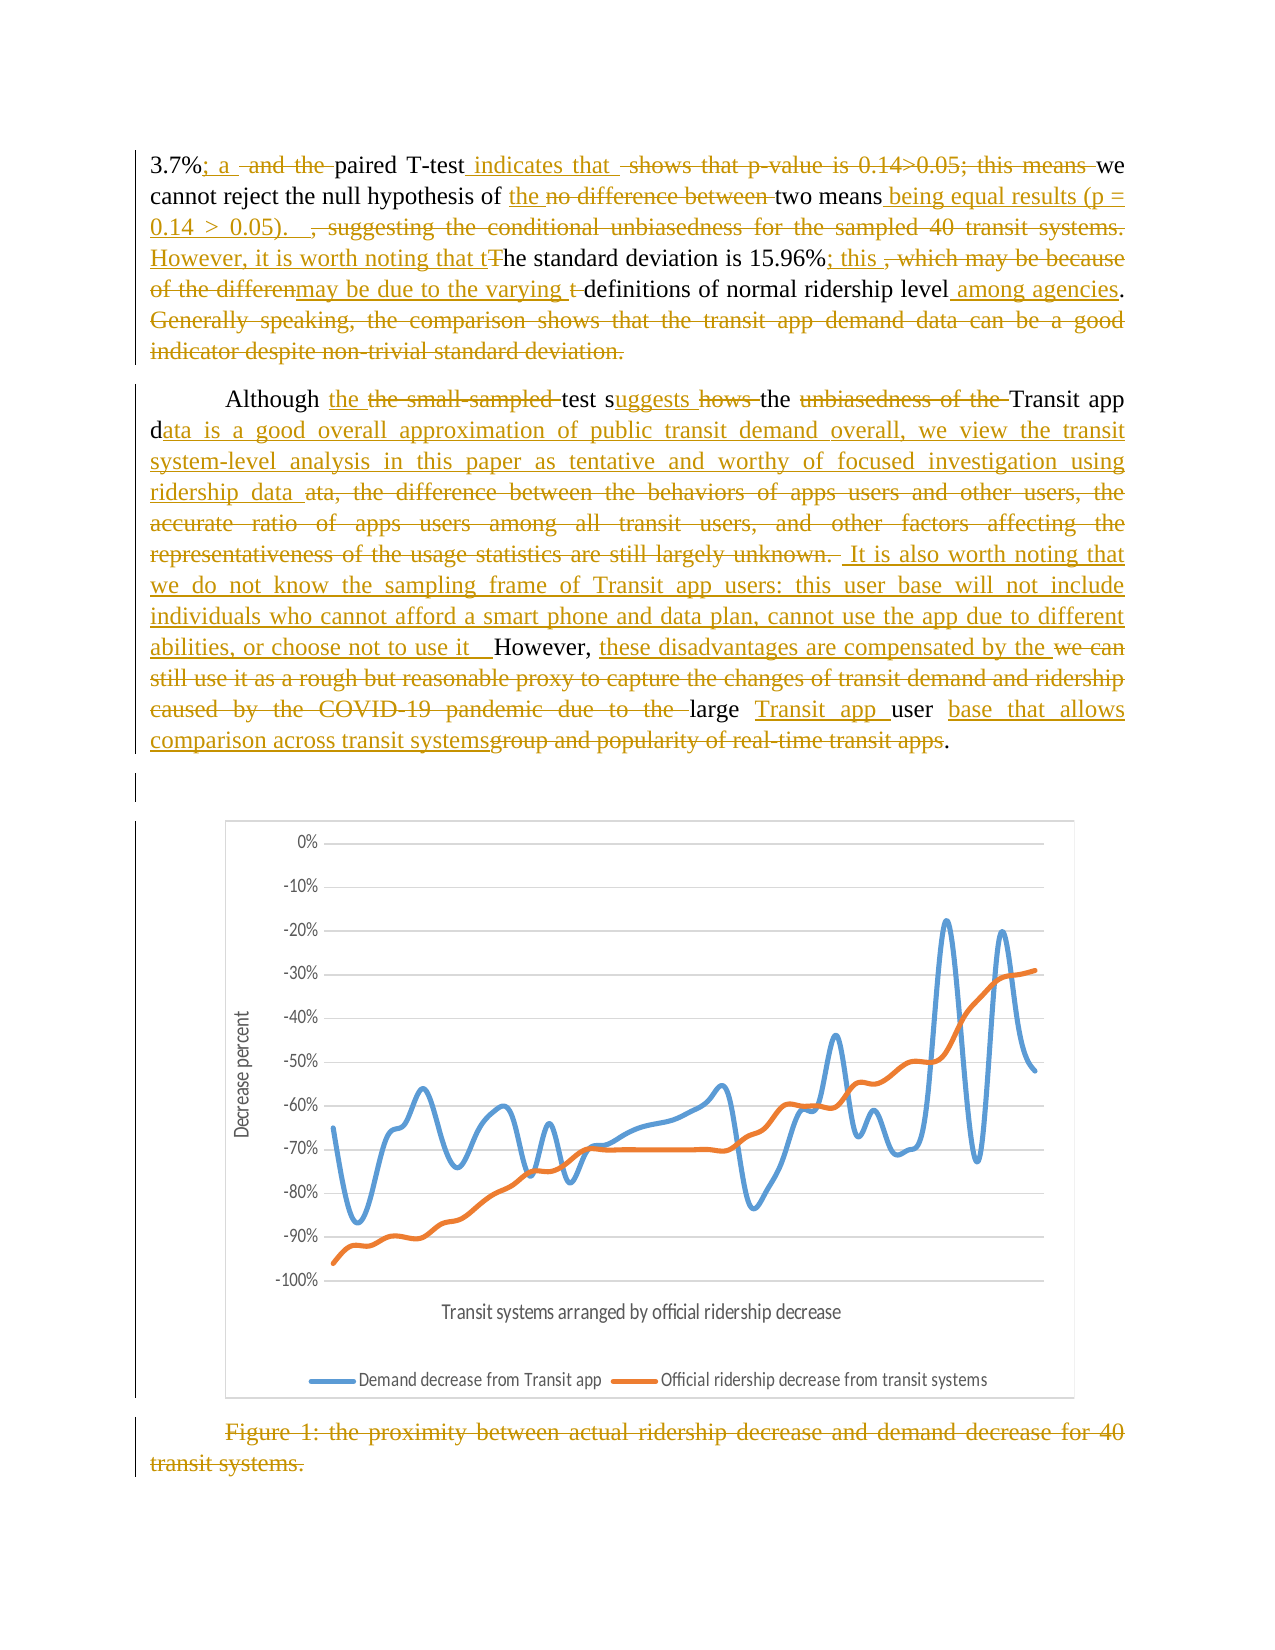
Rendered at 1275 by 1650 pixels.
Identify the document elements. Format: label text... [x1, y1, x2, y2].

text Although test sthe Transit app dHowever, large user . [150, 472, 1125, 524]
text Although test sthe Transit app dHowever, large user . [150, 384, 1125, 471]
text Although test sthe Transit app dHowever, large user . [150, 680, 1125, 754]
text Although test sthe Transit app dHowever, large user . [150, 597, 1125, 626]
text Although test sthe Transit app dHowever, large user . [150, 525, 1125, 595]
text Although test sthe Transit app dHowever, large user . [150, 628, 1125, 679]
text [150, 150, 1125, 321]
